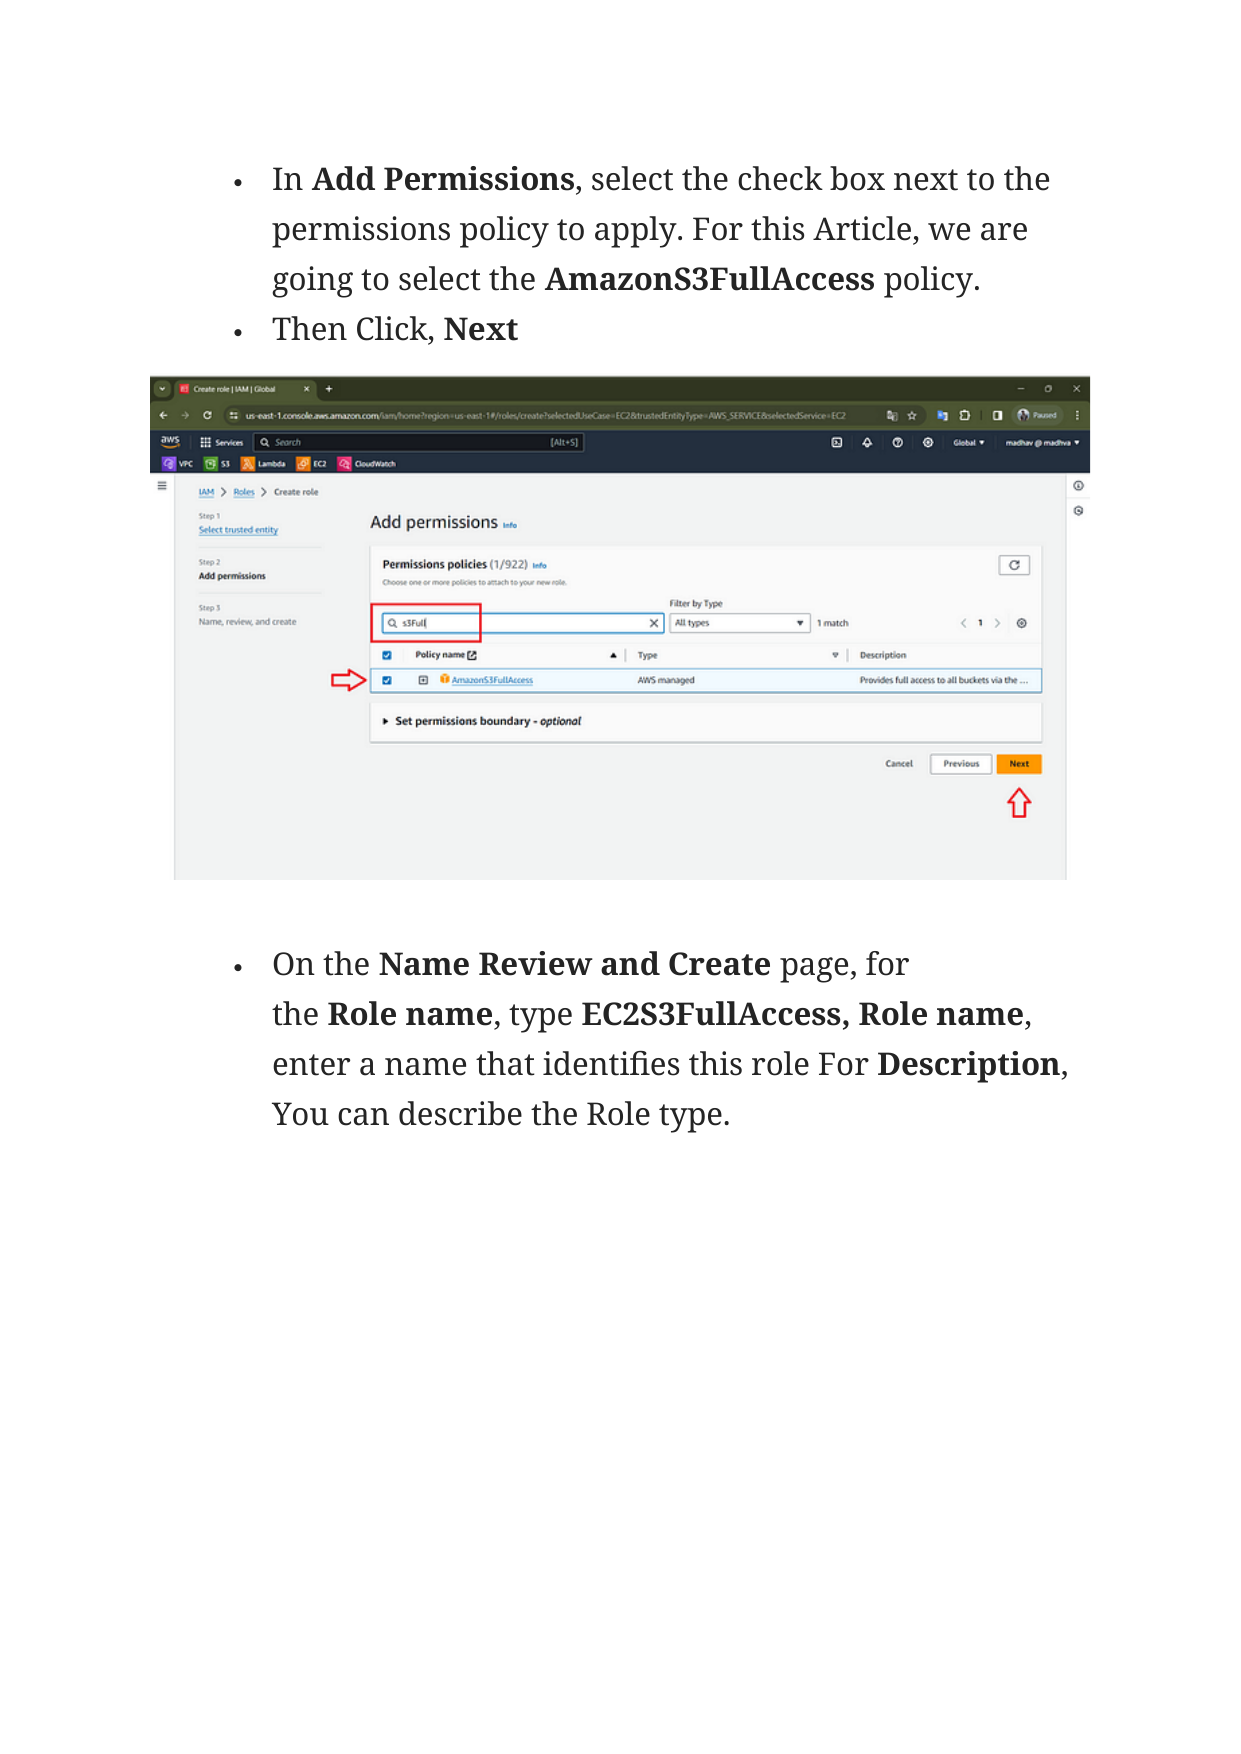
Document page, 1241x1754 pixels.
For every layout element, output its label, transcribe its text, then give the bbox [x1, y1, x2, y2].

picture [150, 350, 1091, 880]
list In Add Permissions, select the check box next to the permissions policy to apply. For this Article, we are going to select the AmazonS3FullAccess policy. [234, 150, 1090, 300]
list On the Name Review and Create page, for the Role name, type EC2S3FullAccess, Role name, enter a name that identifies this role For Description, You can describe the Role type. [234, 935, 1090, 1135]
list Then Click, Next [234, 300, 1090, 350]
